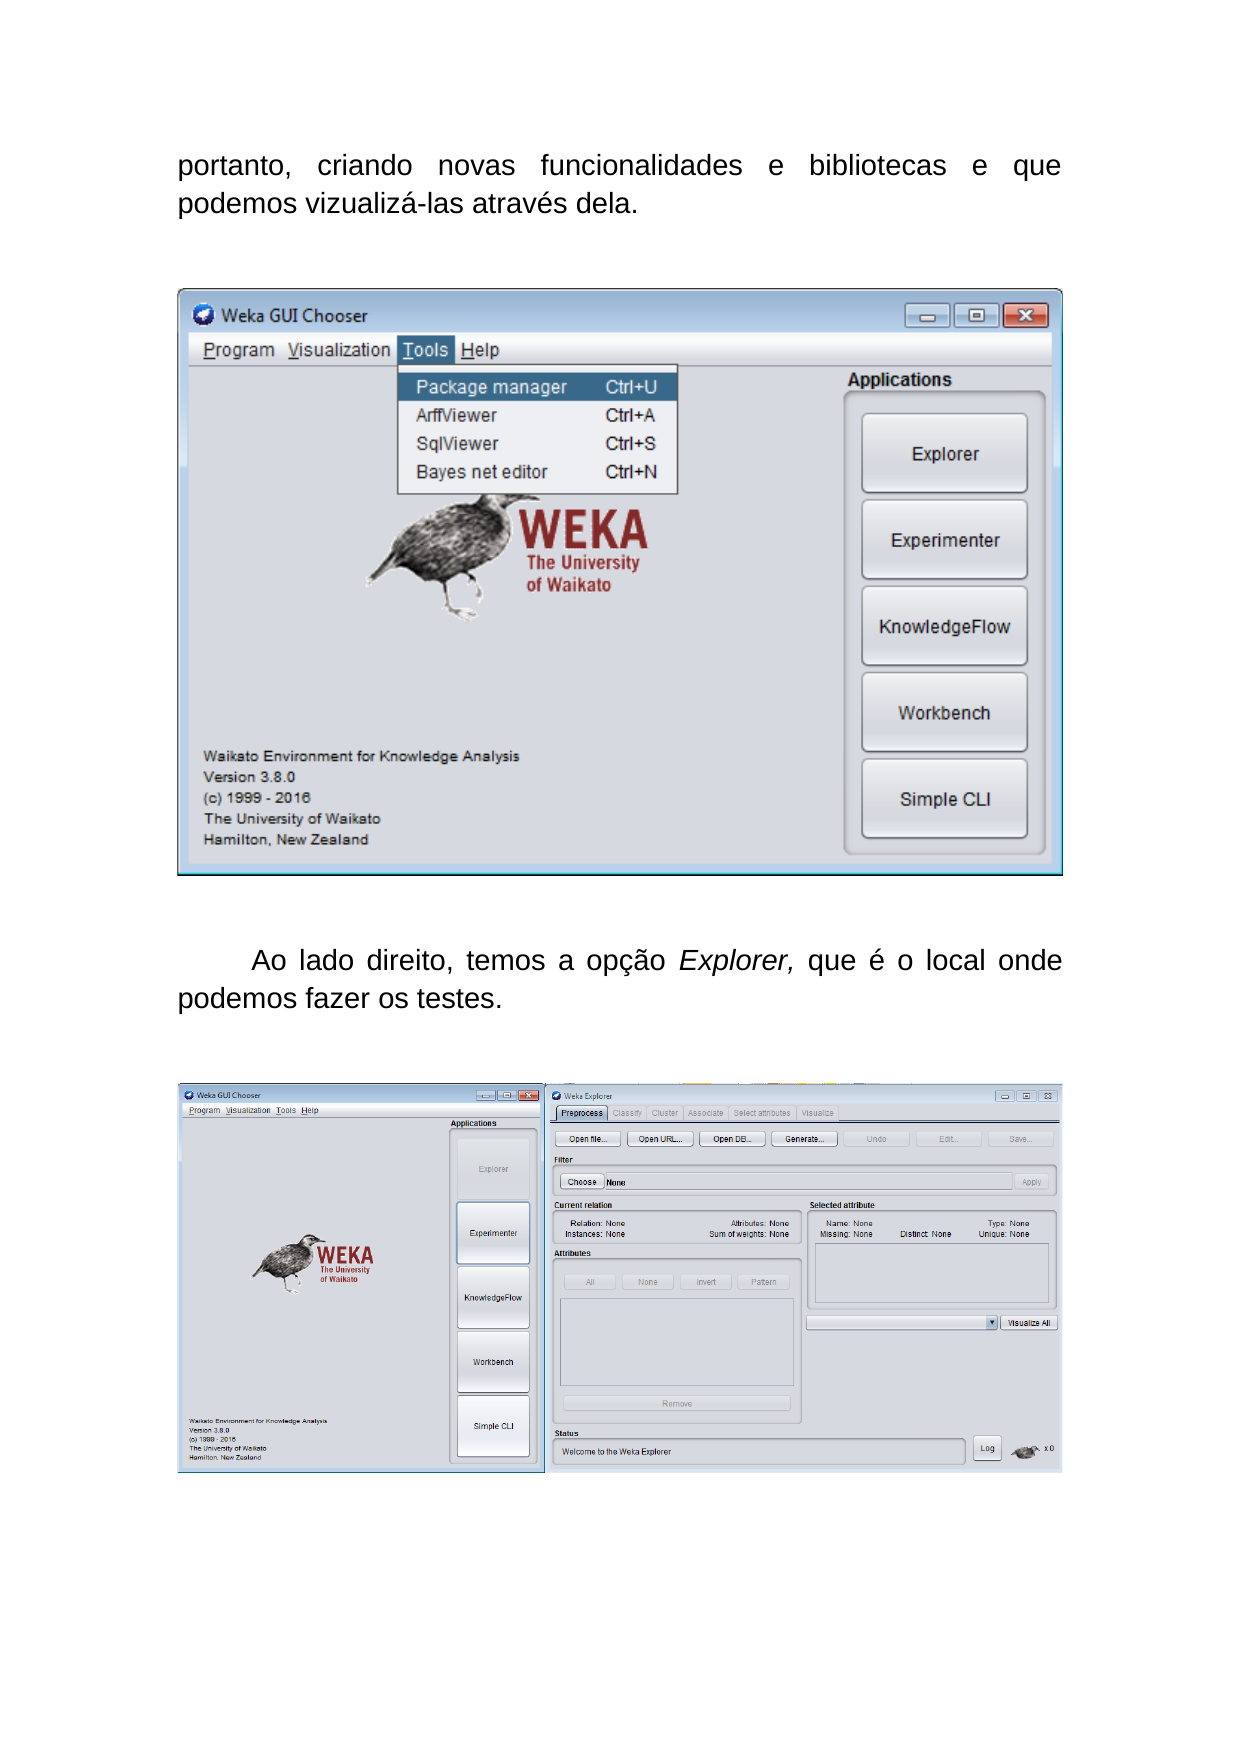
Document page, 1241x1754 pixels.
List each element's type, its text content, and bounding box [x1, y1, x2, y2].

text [177, 148, 1063, 220]
picture [177, 288, 1063, 876]
picture [177, 1083, 1063, 1473]
text Ao lado direito, temos a opção Explorer, que é o local onde podemos fazer os testes. [177, 943, 1063, 1015]
